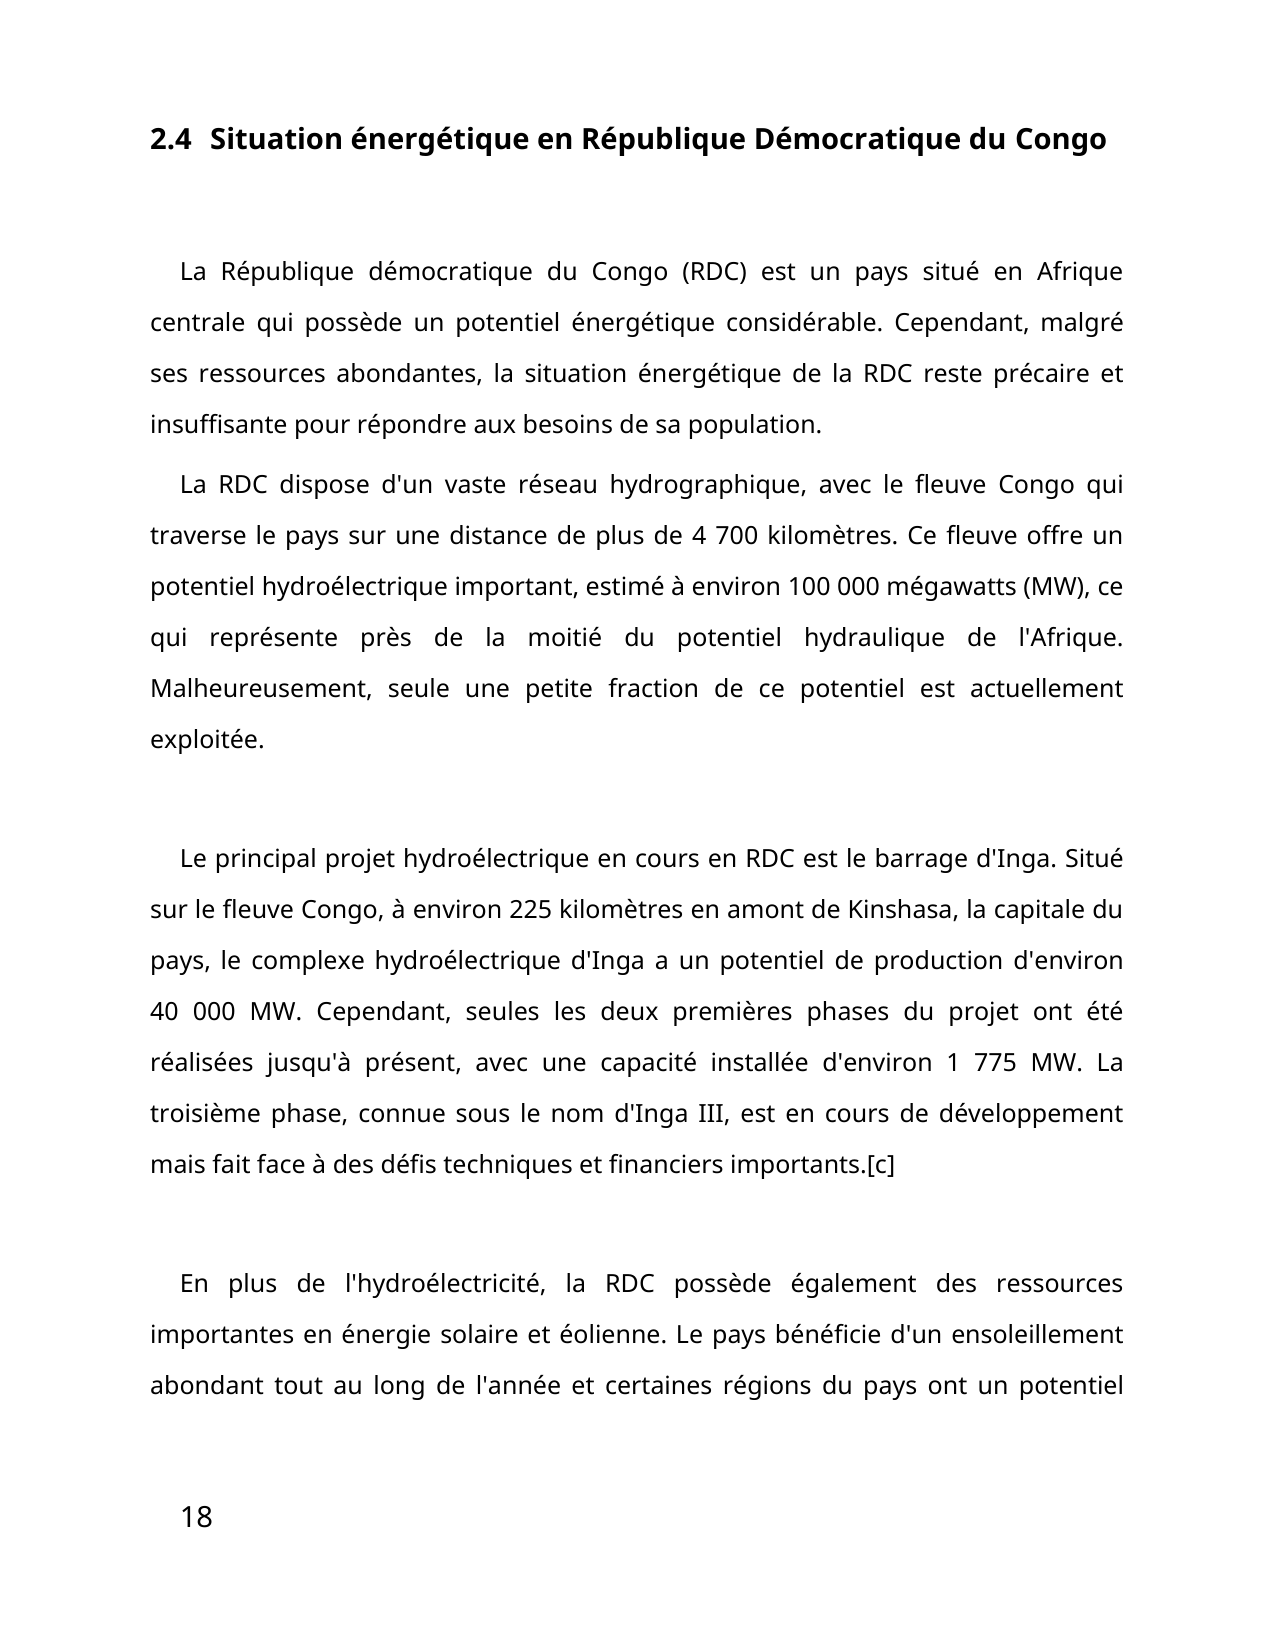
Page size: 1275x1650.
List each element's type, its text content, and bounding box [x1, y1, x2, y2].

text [150, 1265, 1125, 1401]
text La RDC dispose d'un vaste réseau hydrographique, avec le fleuve Congo qui traverse le pays sur une distance de plus de 4 700 kilomètres. Ce fleuve offre un potentiel hydroélectrique important, estimé à environ 100 000 mégawatts (MW), ce qui représente près de la moitié du potentiel hydraulique de l'Afrique. Malheureusement, seule une petite fraction de ce potentiel est actuellement exploitée. [150, 466, 1125, 756]
text La République démocratique du Congo (RDC) est un pays situé en Afrique centrale qui possède un potentiel énergétique considérable. Cependant, malgré ses ressources abondantes, la situation énergétique de la RDC reste précaire et insuffisante pour répondre aux besoins de sa population. [150, 254, 1125, 441]
text Le principal projet hydroélectrique en cours en RDC est le barrage d'Inga. Situé sur le fleuve Congo, à environ 225 kilomètres en amont de Kinshasa, la capitale du pays, le complexe hydroélectrique d'Inga a un potentiel de production d'environ 40 000 MW. Cependant, seules les deux premières phases du projet ont été réalisées jusqu'à présent, avec une capacité installée d'environ 1 775 MW. La troisième phase, connue sous le nom d'Inga III, est en cours de développement mais fait face à des défis techniques et financiers importants.[c] [150, 840, 1125, 1181]
subtitle Situation énergétique en République Démocratique du Congo [150, 118, 1125, 158]
